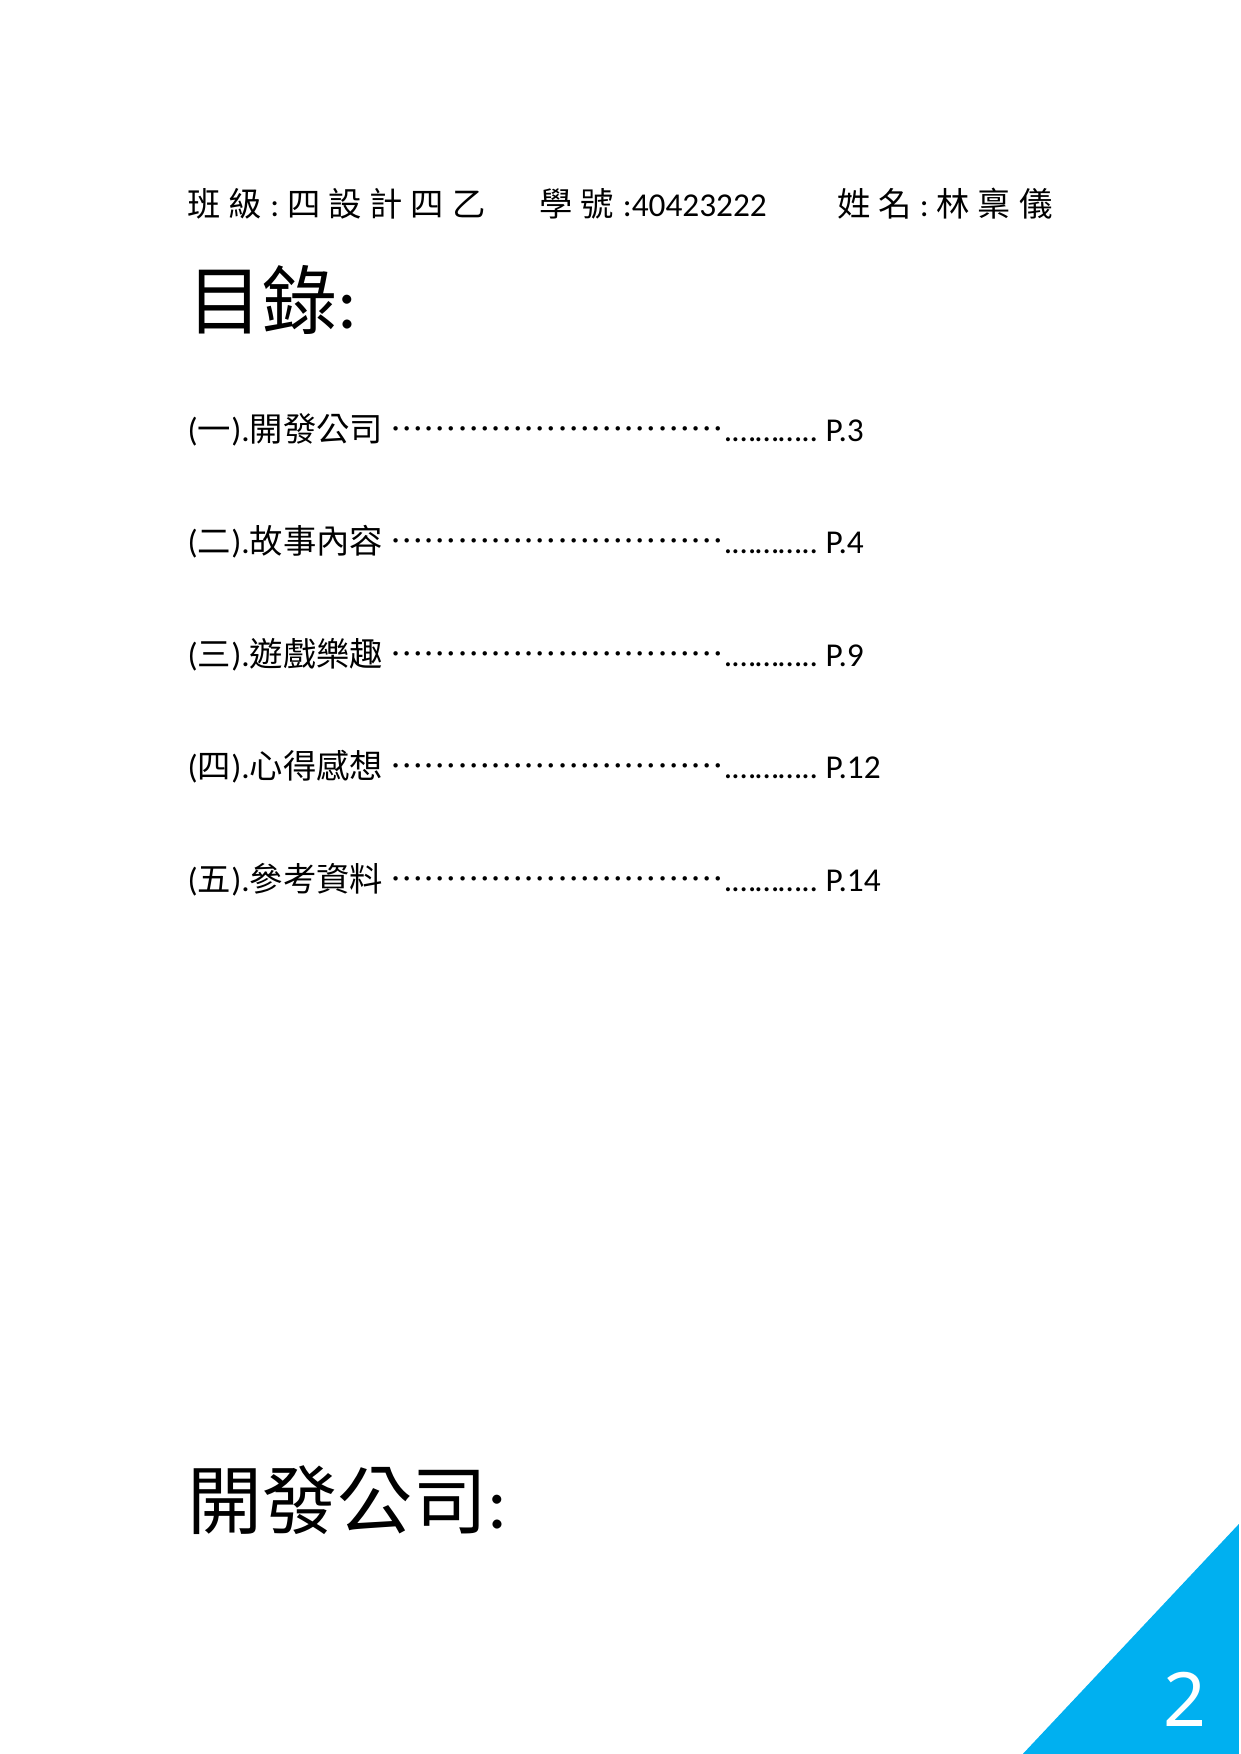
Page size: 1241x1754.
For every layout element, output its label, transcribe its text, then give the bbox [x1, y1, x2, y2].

text (二).故事內容 ………………………….……….. P.4 [187, 502, 1053, 577]
text (三).遊戲樂趣 ………………………….……….. P.9 [187, 614, 1053, 689]
text (五).參考資料 ………………………….……….. P.14 [187, 839, 1053, 914]
text (四).心得感想 ………………………….……….. P.12 [187, 727, 1053, 802]
text 目錄: [187, 239, 1053, 352]
text (一).開發公司 ………………………….……….. P.3 [187, 389, 1053, 464]
text 開發公司: [187, 1439, 1053, 1552]
text 班級:四設計四乙 學號:40423222 姓名:林稟儀 [187, 164, 1053, 239]
